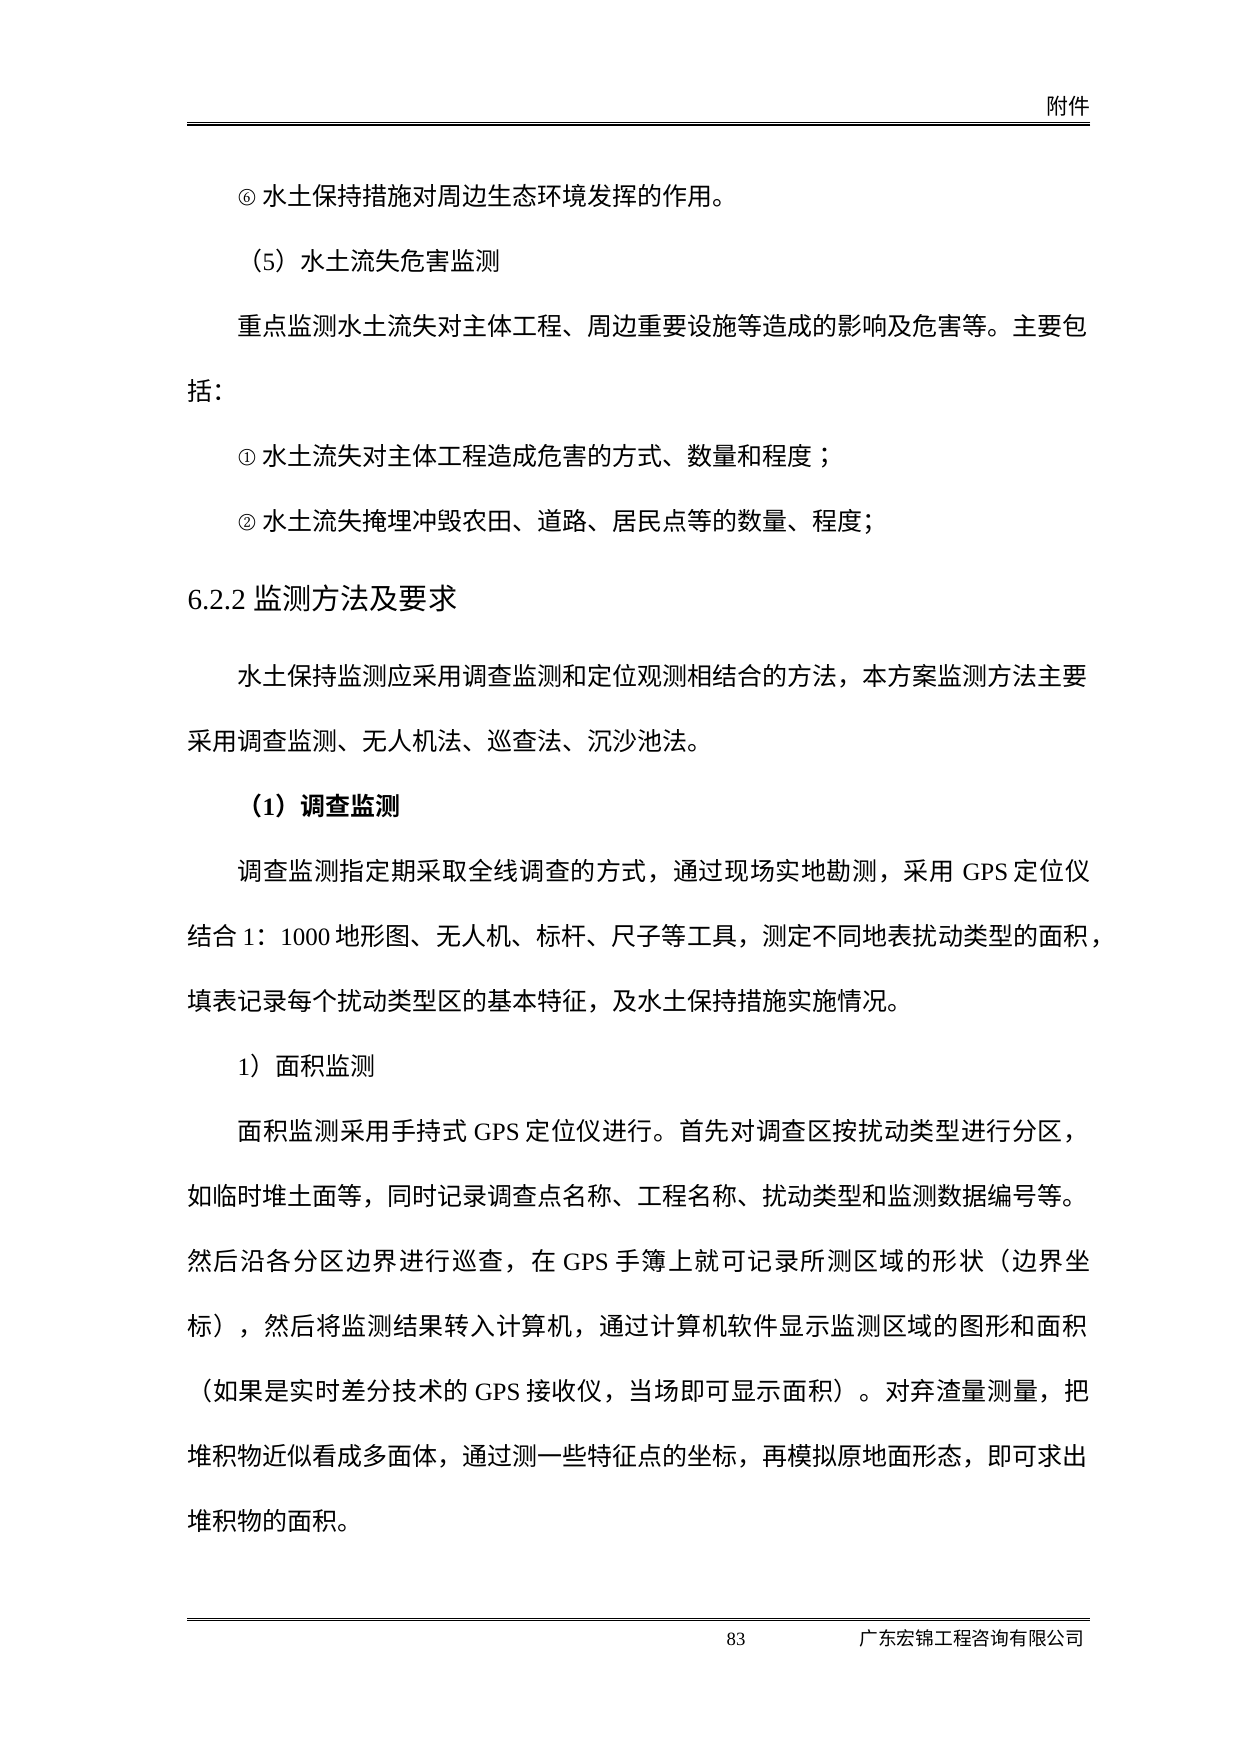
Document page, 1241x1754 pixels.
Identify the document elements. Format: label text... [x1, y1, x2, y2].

text 调查监测指定期采取全线调查的方式，通过现场实地勘测，采用GPS定位仪结合1：1000地形图、无人机、标杆、尺子等工具，测定不同地表扰动类型的面积，填表记录每个扰动类型区的基本特征，及水土保持措施实施情况。 [187, 837, 1090, 1032]
text ② 水土流失掩埋冲毁农田、道路、居民点等的数量、程度； [187, 487, 1090, 552]
text （5）水土流失危害监测 [187, 227, 1090, 292]
subtitle 6.2.2 监测方法及要求 [187, 564, 1090, 629]
text （1）调查监测 [187, 772, 1090, 837]
text 水土保持监测应采用调查监测和定位观测相结合的方法，本方案监测方法主要采用调查监测、无人机法、巡查法、沉沙池法。 [187, 642, 1090, 772]
text 重点监测水土流失对主体工程、周边重要设施等造成的影响及危害等。主要包括： [187, 292, 1090, 422]
text ⑥ 水土保持措施对周边生态环境发挥的作用。 [187, 162, 1090, 227]
text 面积监测采用手持式GPS定位仪进行。首先对调查区按扰动类型进行分区，如临时堆土面等，同时记录调查点名称、工程名称、扰动类型和监测数据编号等。然后沿各分区边界进行巡查，在GPS手簿上就可记录所测区域的形状（边界坐标），然后将监测结果转入计算机，通过计算机软件显示监测区域的图形和面积（如果是实时差分技术的GPS接收仪，当场即可显示面积）。对弃渣量测量，把堆积物近似看成多面体，通过测一些特征点的坐标，再模拟原地面形态，即可求出堆积物的面积。 [187, 1097, 1090, 1552]
text 1）面积监测 [187, 1032, 1090, 1097]
text ① 水土流失对主体工程造成危害的方式、数量和程度； [187, 422, 1090, 487]
